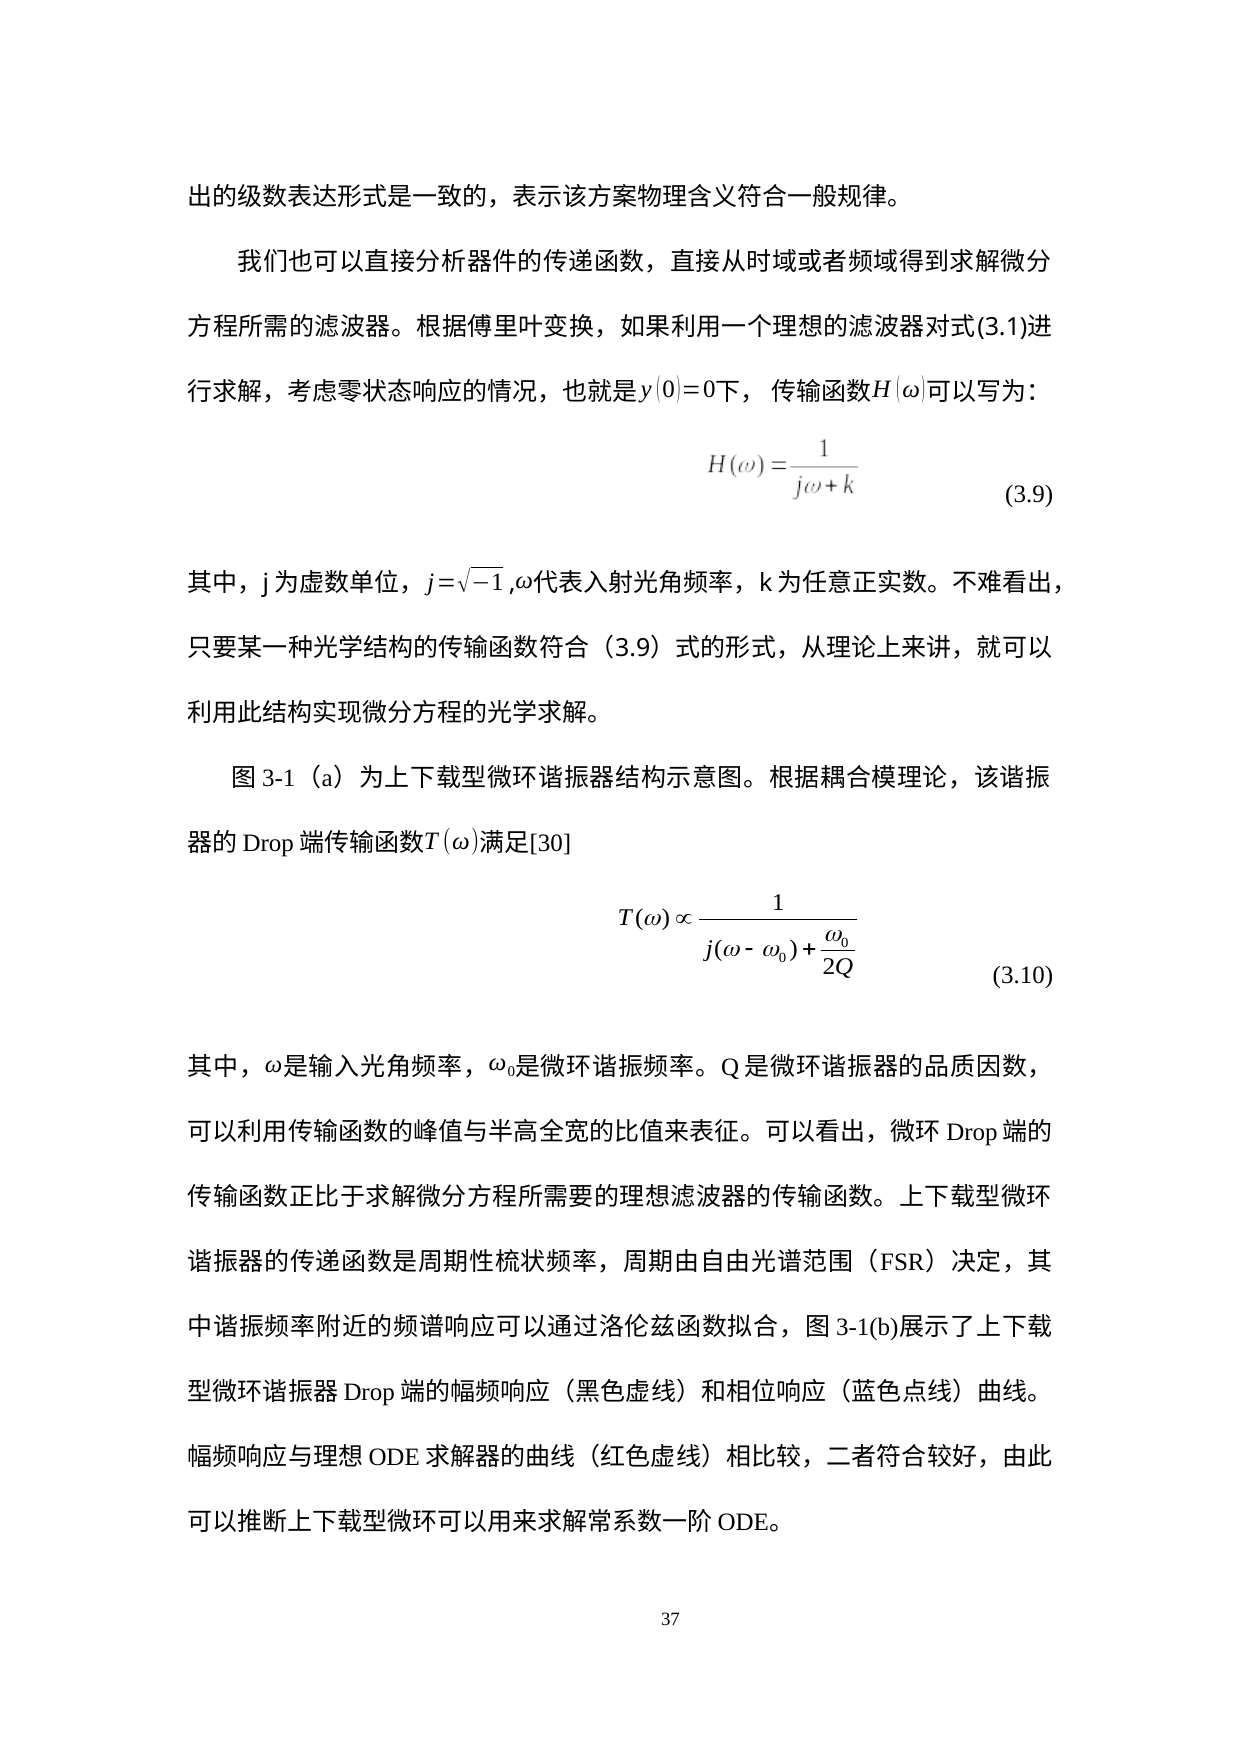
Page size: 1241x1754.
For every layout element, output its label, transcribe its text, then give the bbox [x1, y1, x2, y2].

text 其中，j为虚数单位， ,代表入射光角频率，k为任意正实数。不难看出，只要某一种光学结构的传输函数符合（3.9）式的形式，从理论上来讲，就可以利用此结构实现微分方程的光学求解。 [187, 548, 1053, 743]
text 其中，是输入光角频率，是微环谐振频率。Q是微环谐振器的品质因数，可以利用传输函数的峰值与半高全宽的比值来表征。可以看出，微环Drop端的传输函数正比于求解微分方程所需要的理想滤波器的传输函数。上下载型微环谐振器的传递函数是周期性梳状频率，周期由自由光谱范围（FSR）决定，其中谐振频率附近的频谱响应可以通过洛伦兹函数拟合，图3-1(b)展示了上下载型微环谐振器Drop端的幅频响应（黑色虚线）和相位响应（蓝色点线）曲线。幅频响应与理想ODE求解器的曲线（红色虚线）相比较，二者符合较好，由此可以推断上下载型微环可以用来求解常系数一阶ODE。 [187, 1032, 1053, 1552]
text (3.9) [187, 422, 1053, 519]
text 图3-1（a）为上下载型微环谐振器结构示意图。根据耦合模理论，该谐振器的Drop端传输函数满足[30] [187, 743, 1053, 873]
text (3.10) [187, 873, 1053, 1003]
text 我们也可以直接分析器件的传递函数，直接从时域或者频域得到求解微分方程所需的滤波器。根据傅里叶变换，如果利用一个理想的滤波器对式(3.1)进行求解，考虑零状态响应的情况，也就是下， 传输函数可以写为： [187, 227, 1053, 422]
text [187, 162, 1053, 227]
